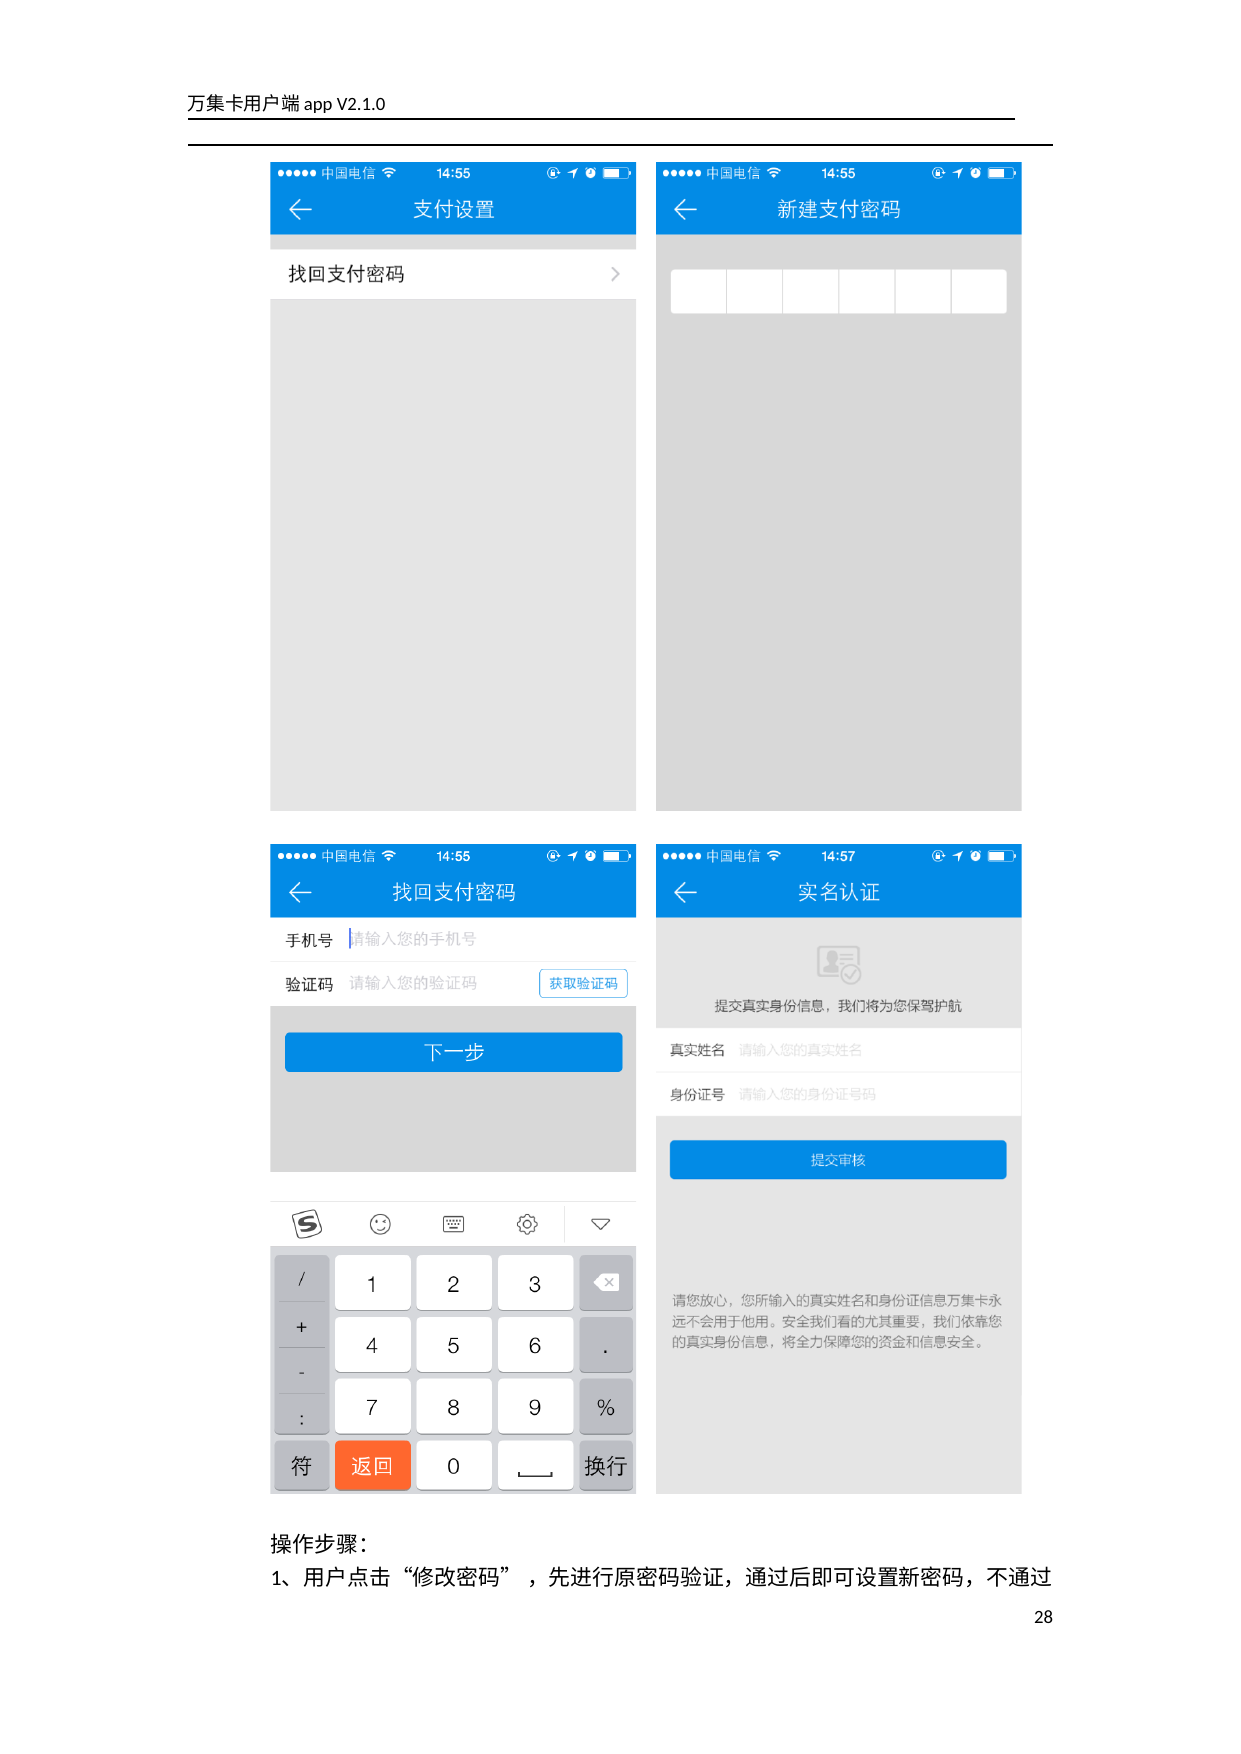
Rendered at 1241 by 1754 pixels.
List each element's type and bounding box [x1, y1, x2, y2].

list [231, 162, 1053, 1592]
picture [656, 844, 1022, 1494]
picture [270, 162, 637, 811]
picture [270, 844, 637, 1494]
picture [656, 162, 1022, 811]
